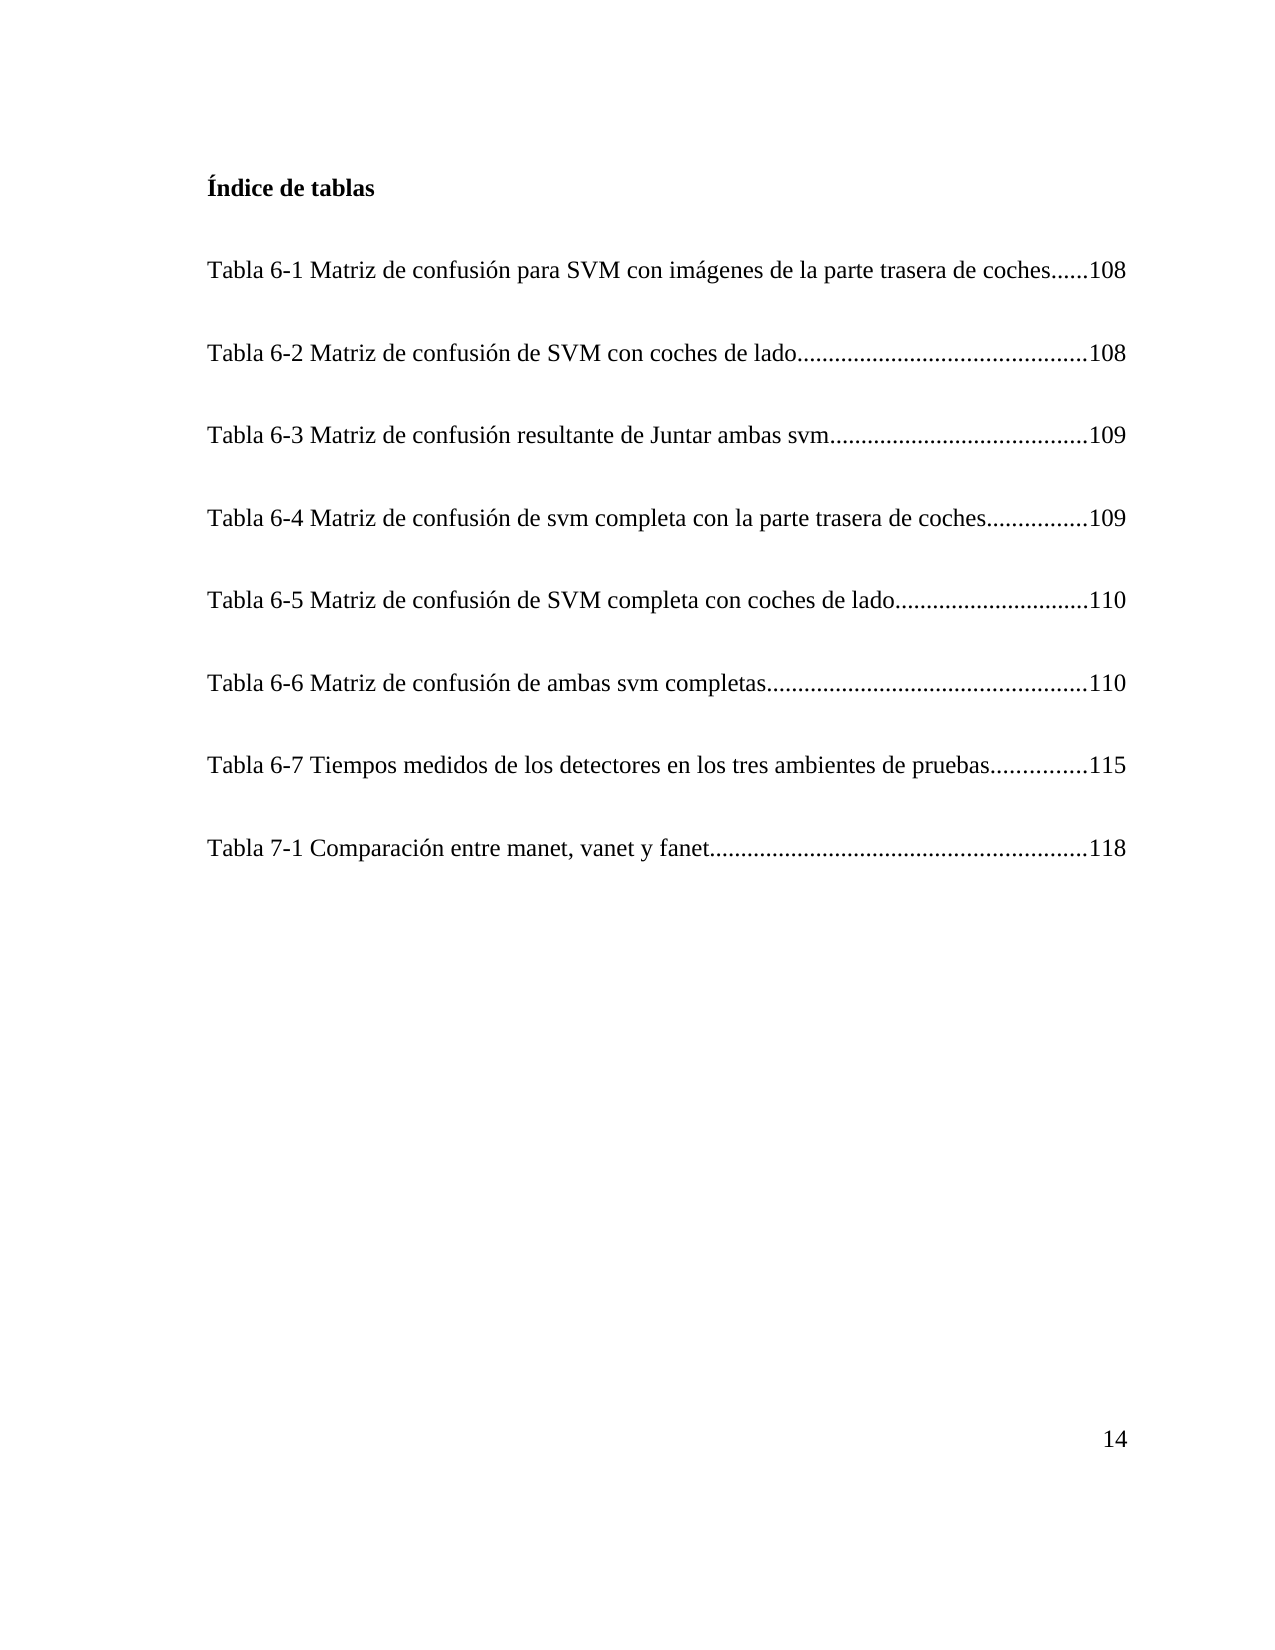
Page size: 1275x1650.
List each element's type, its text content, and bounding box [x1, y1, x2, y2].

text Tabla 6-7 Tiempos medidos de los detectores en los tres ambientes de pruebas 115 [207, 750, 1127, 779]
text Tabla 6-1 Matriz de confusión para SVM con imágenes de la parte trasera de coches 108 [207, 255, 1127, 284]
text Tabla 6-3 Matriz de confusión resultante de Juntar ambas svm 109 [207, 420, 1127, 449]
text Tabla 6-6 Matriz de confusión de ambas svm completas 110 [207, 668, 1127, 696]
text Tabla 6-4 Matriz de confusión de svm completa con la parte trasera de coches 109 [207, 503, 1127, 531]
text Tabla 7-1 Comparación entre manet, vanet y fanet 118 [207, 833, 1127, 861]
text Índice de tablas [207, 173, 1127, 201]
text Tabla 6-5 Matriz de confusión de SVM completa con coches de lado 110 [207, 585, 1127, 614]
text Tabla 6-2 Matriz de confusión de SVM con coches de lado 108 [207, 338, 1127, 366]
